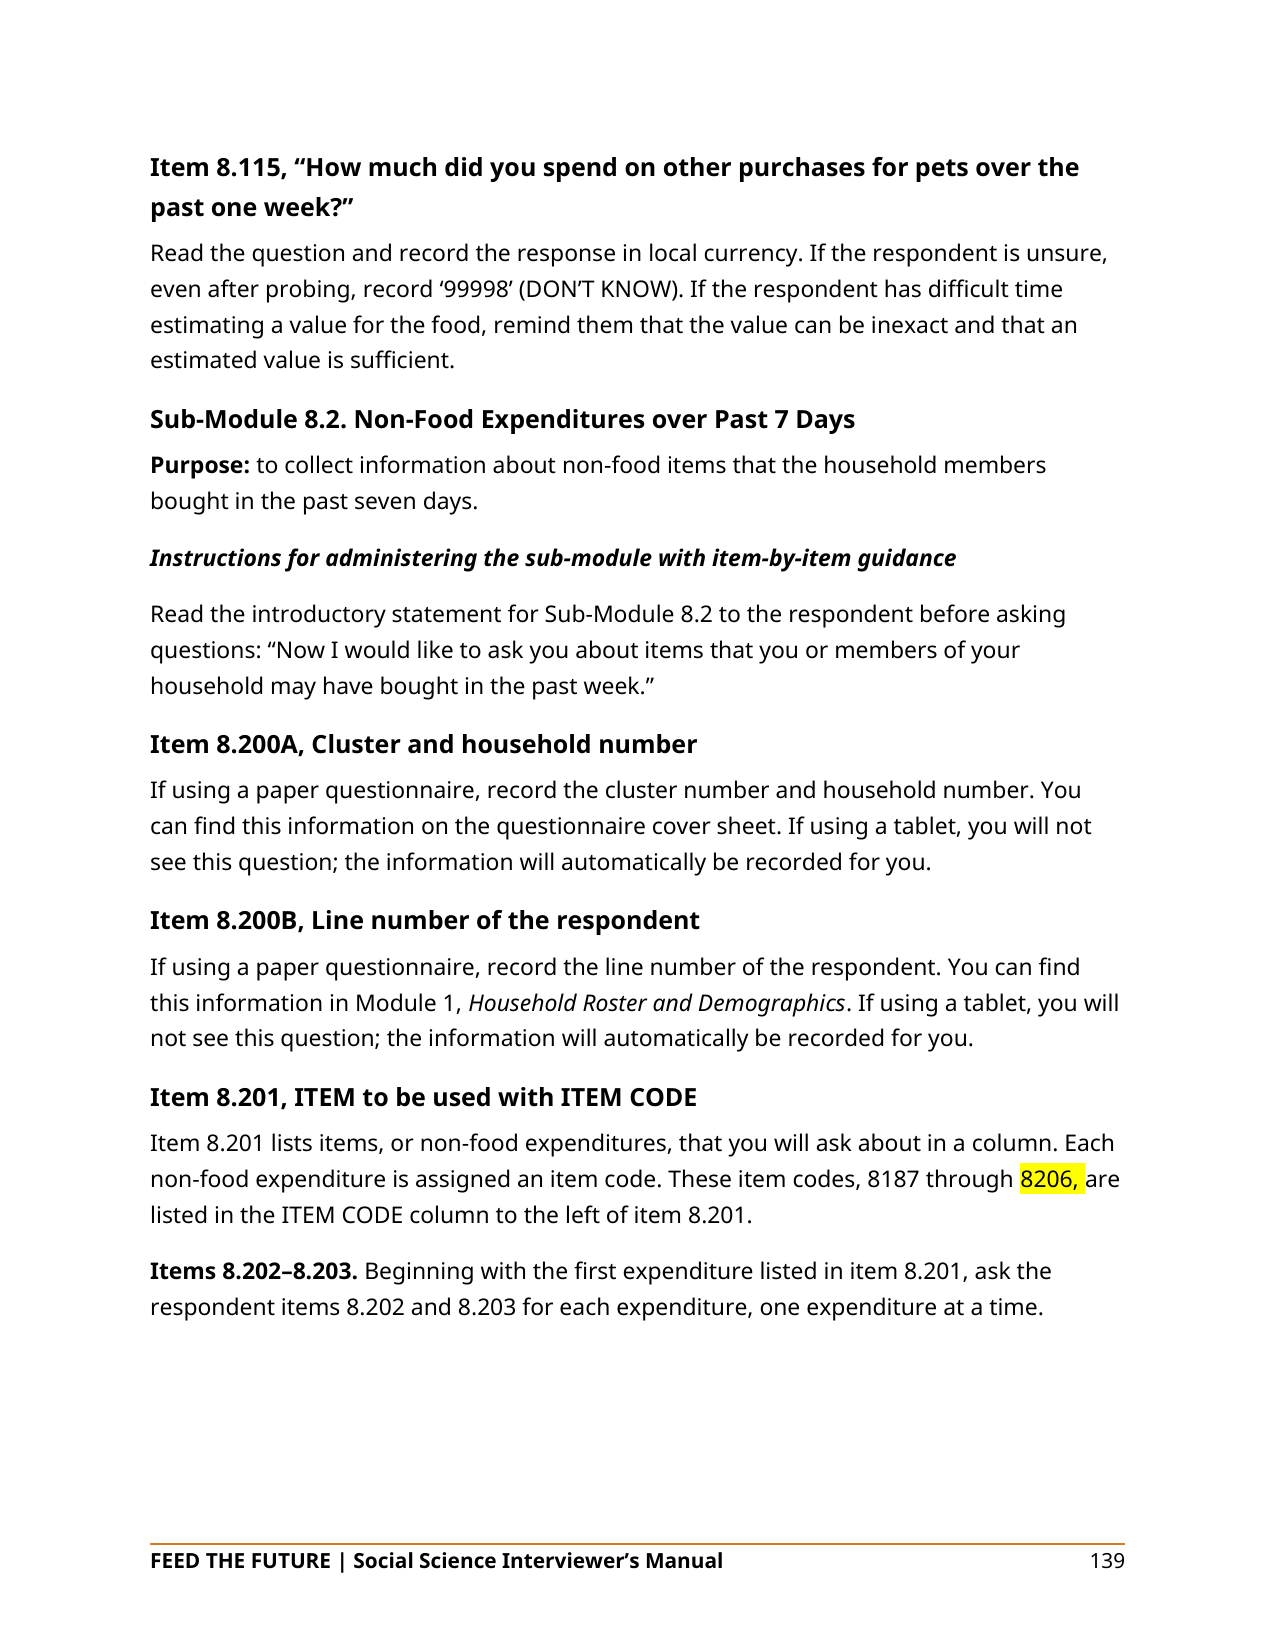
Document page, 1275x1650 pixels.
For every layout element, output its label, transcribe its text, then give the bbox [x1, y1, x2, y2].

text Purpose: to collect information about non-food items that the household members bought in the past seven days. [150, 449, 1125, 516]
subtitle Item 8.200A, Cluster and household number [150, 727, 1125, 761]
text Items 8.202–8.203. Beginning with the first expenditure listed in item 8.201, ask the respondent items 8.202 and 8.203 for each expenditure, one expenditure at a time. [150, 1255, 1125, 1322]
text Item 8.201 lists items, or non-food expenditures, that you will ask about in a column. Each non-food expenditure is assigned an item code. These item codes, 8187 through 8206, are listed in the ITEM CODE column to the left of item 8.201. [150, 1127, 1125, 1230]
subtitle Sub-Module 8.2. Non-Food Expenditures over Past 7 Days [150, 401, 1125, 435]
text If using a paper questionnaire, record the line number of the respondent. You can find this information in Module 1, Household Roster and Demographics. If using a tablet, you will not see this question; the information will automatically be recorded for you. [150, 951, 1125, 1054]
text Read the introductory statement for Sub-Module 8.2 to the respondent before asking questions: “Now I would like to ask you about items that you or members of your household may have bought in the past week.” [150, 598, 1125, 701]
subtitle Item 8.201, ITEM to be used with ITEM CODE [150, 1079, 1125, 1113]
subtitle Item 8.115, “How much did you spend on other purchases for pets over the past one week?” [150, 150, 1125, 223]
subtitle Item 8.200B, Line number of the respondent [150, 903, 1125, 937]
text Instructions for administering the sub-module with item-by-item guidance [150, 541, 1125, 573]
text If using a paper questionnaire, record the cluster number and household number. You can find this information on the questionnaire cover sheet. If using a tablet, you will not see this question; the information will automatically be recorded for you. [150, 774, 1125, 877]
